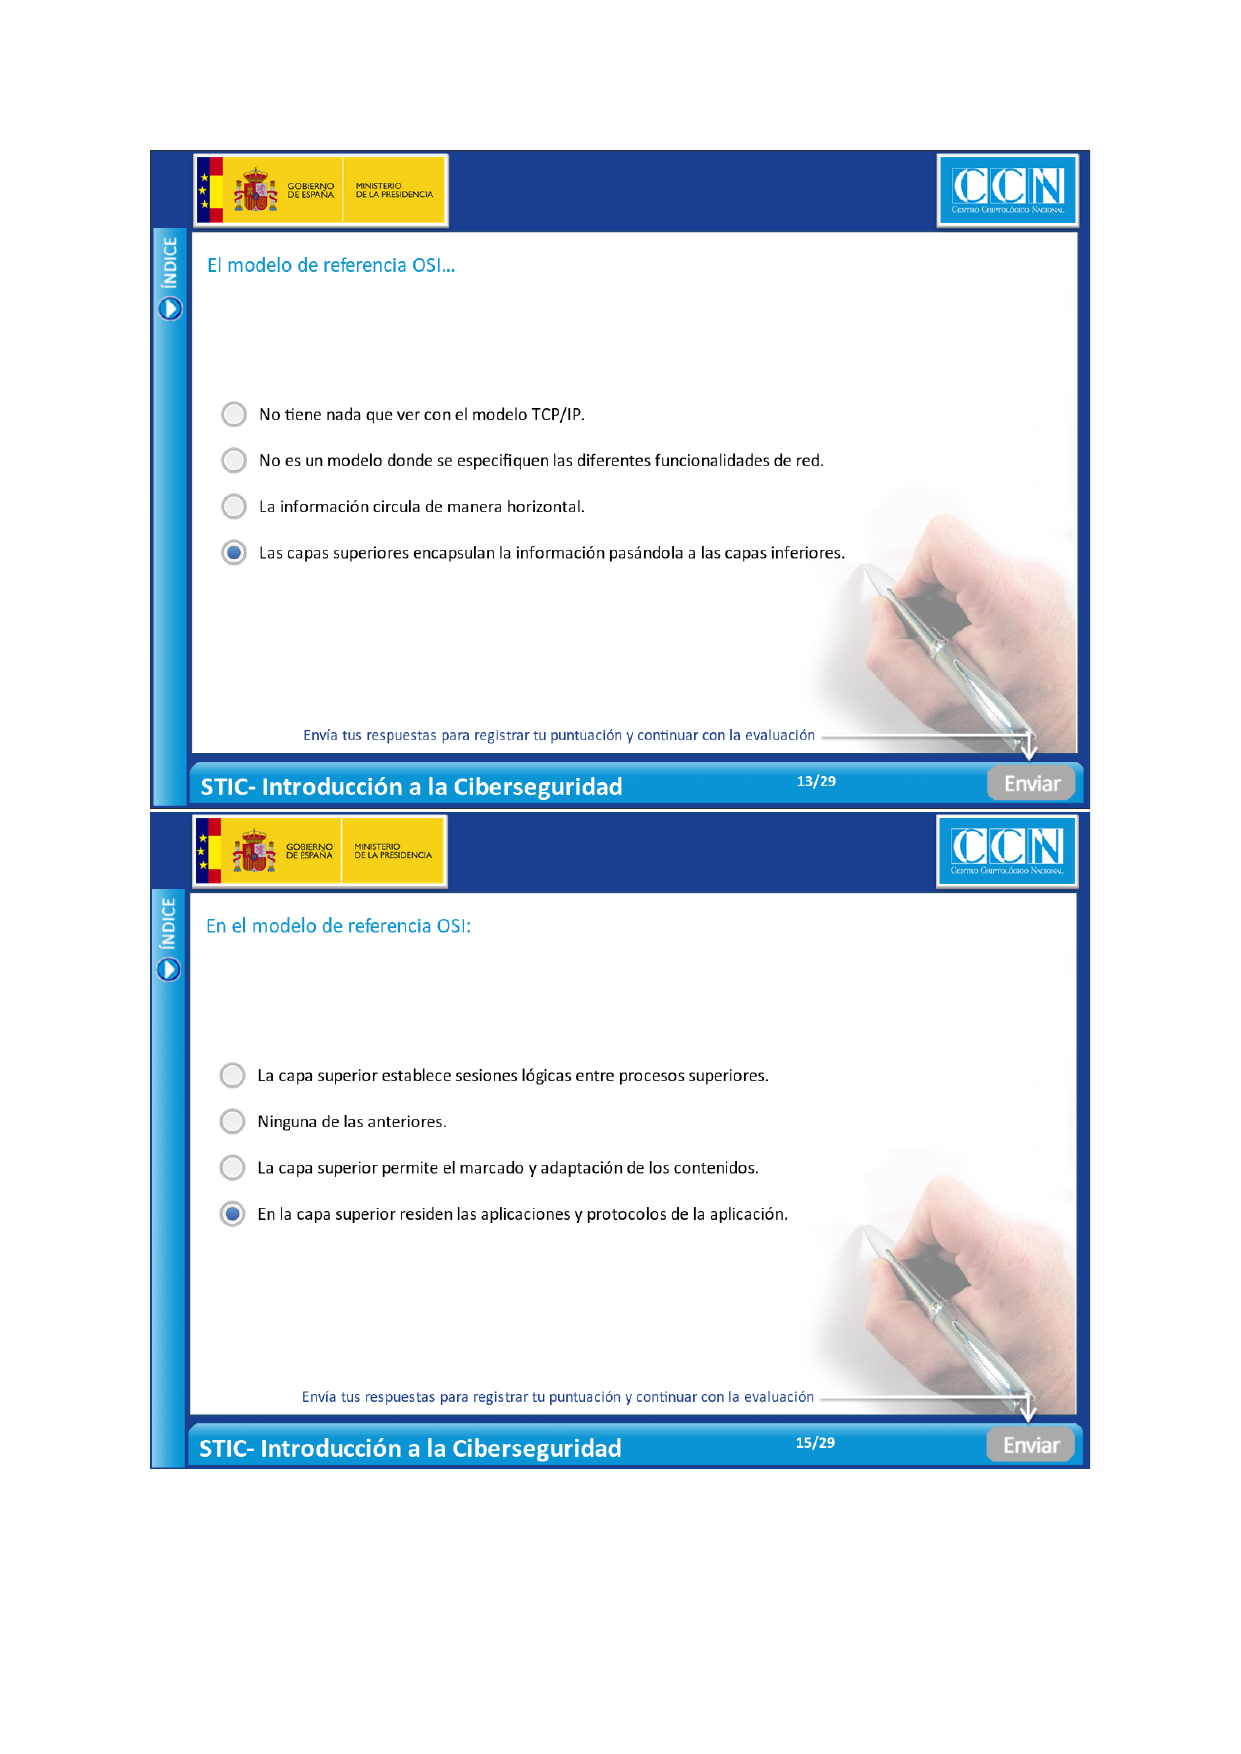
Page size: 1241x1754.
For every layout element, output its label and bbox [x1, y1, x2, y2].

picture [150, 812, 1091, 1469]
picture [150, 150, 1091, 809]
